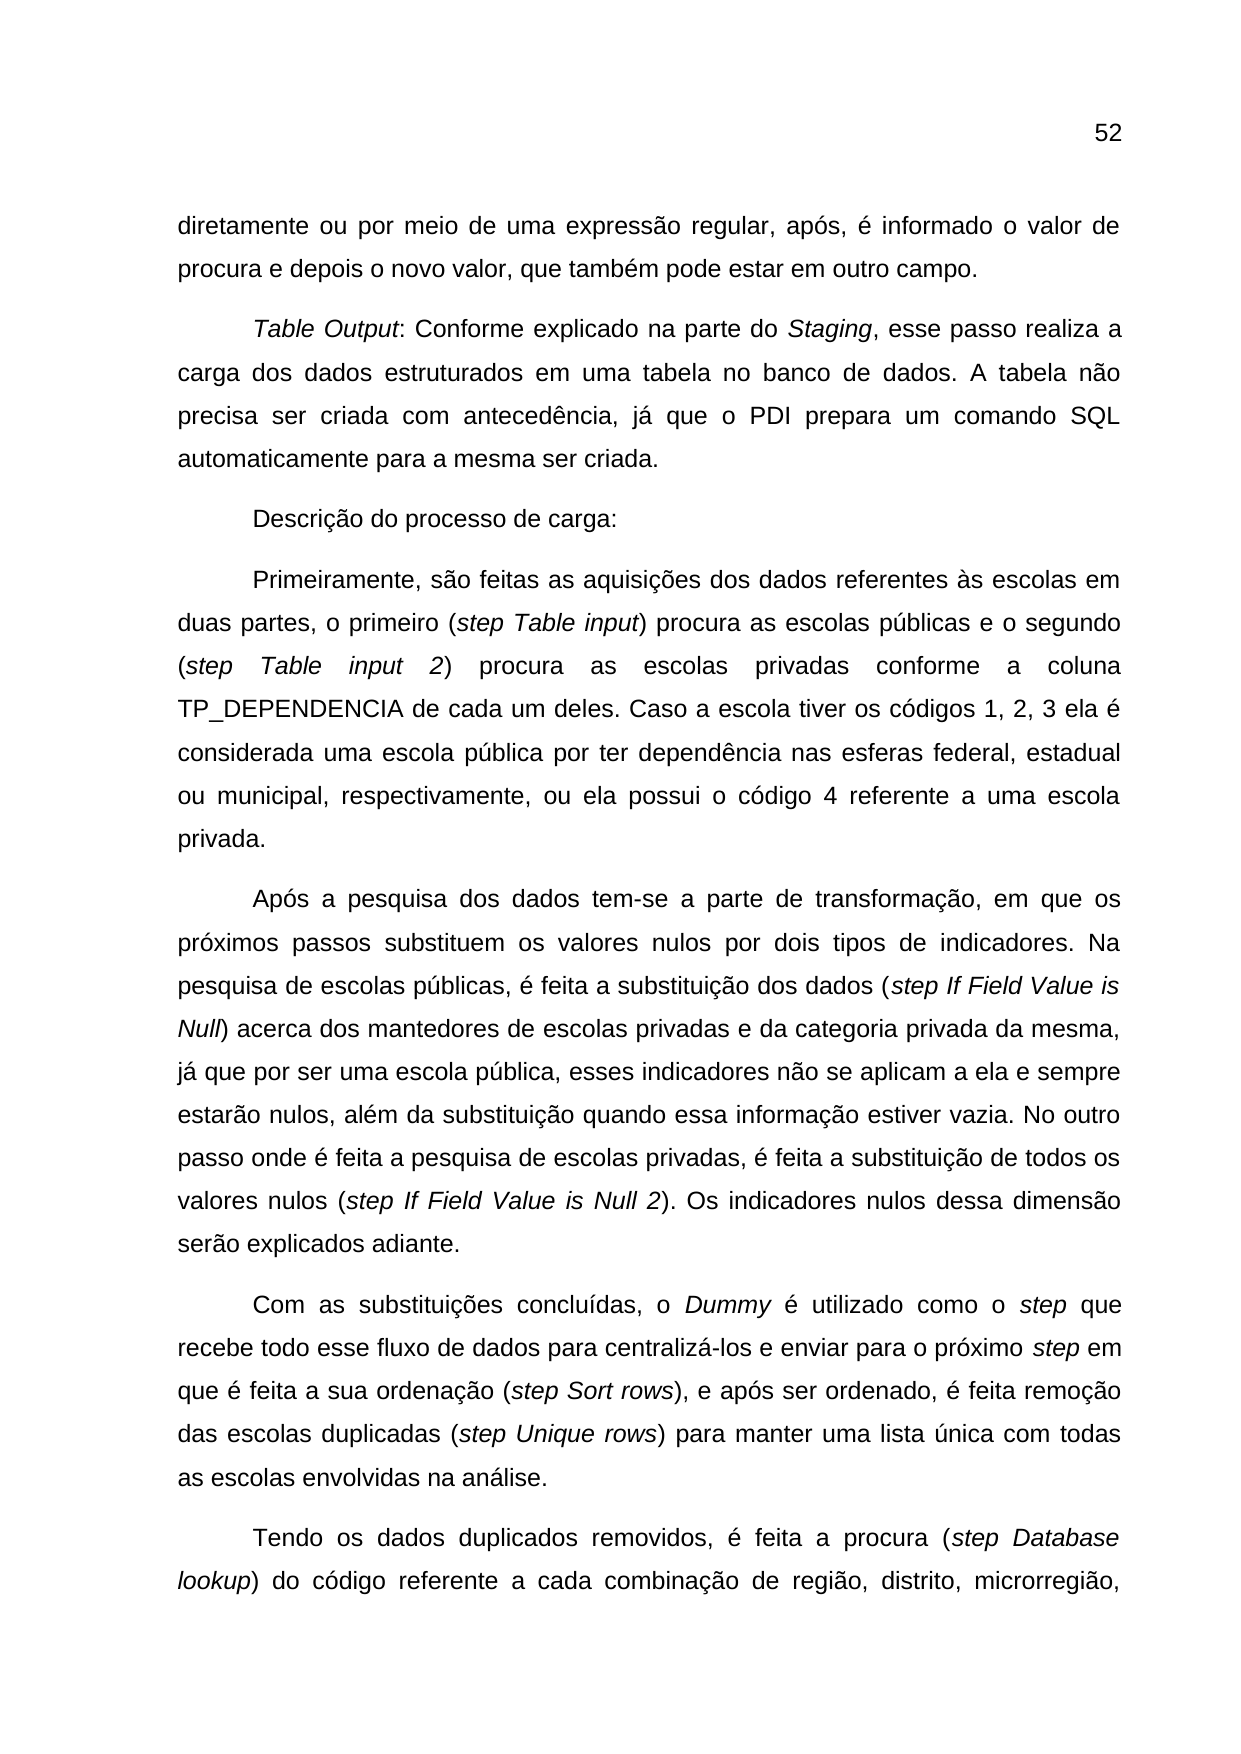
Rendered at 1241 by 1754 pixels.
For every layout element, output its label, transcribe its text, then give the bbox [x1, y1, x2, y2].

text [177, 211, 1122, 282]
text Descrição do processo de carga: [177, 504, 1122, 533]
text Após a pesquisa dos dados tem-se a parte de transformação, em que os próximos passos substituem os valores nulos por dois tipos de indicadores. Na pesquisa de escolas públicas, é feita a substituição dos dados (step If Field Value is Null) acerca dos mantedores de escolas privadas e da categoria privada da mesma, já que por ser uma escola pública, esses indicadores não se aplicam a ela e sempre estarão nulos, além da substituição quando essa informação estiver vazia. No outro passo onde é feita a pesquisa de escolas privadas, é feita a substituição de todos os valores nulos (step If Field Value is Null 2). Os indicadores nulos dessa dimensão serão explicados adiante. [177, 884, 1122, 1258]
text Primeiramente, são feitas as aquisições dos dados referentes às escolas em duas partes, o primeiro (step Table input) procura as escolas públicas e o segundo (step Table input 2) procura as escolas privadas conforme a coluna TP_DEPENDENCIA de cada um deles. Caso a escola tiver os códigos 1, 2, 3 ela é considerada uma escola pública por ter dependência nas esferas federal, estadual ou municipal, respectivamente, ou ela possui o código 4 referente a uma escola privada. [177, 565, 1122, 852]
text Table Output: Conforme explicado na parte do Staging, esse passo realiza a carga dos dados estruturados em uma tabela no banco de dados. A tabela não precisa ser criada com antecedência, já que o PDI prepara um comando SQL automaticamente para a mesma ser criada. [177, 314, 1122, 472]
text Com as substituições concluídas, o Dummy é utilizado como o step que recebe todo esse fluxo de dados para centralizá-los e enviar para o próximo step em que é feita a sua ordenação (step Sort rows), e após ser ordenado, é feita remoção das escolas duplicadas (step Unique rows) para manter uma lista única com todas as escolas envolvidas na análise. [177, 1290, 1122, 1491]
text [177, 1523, 1122, 1595]
